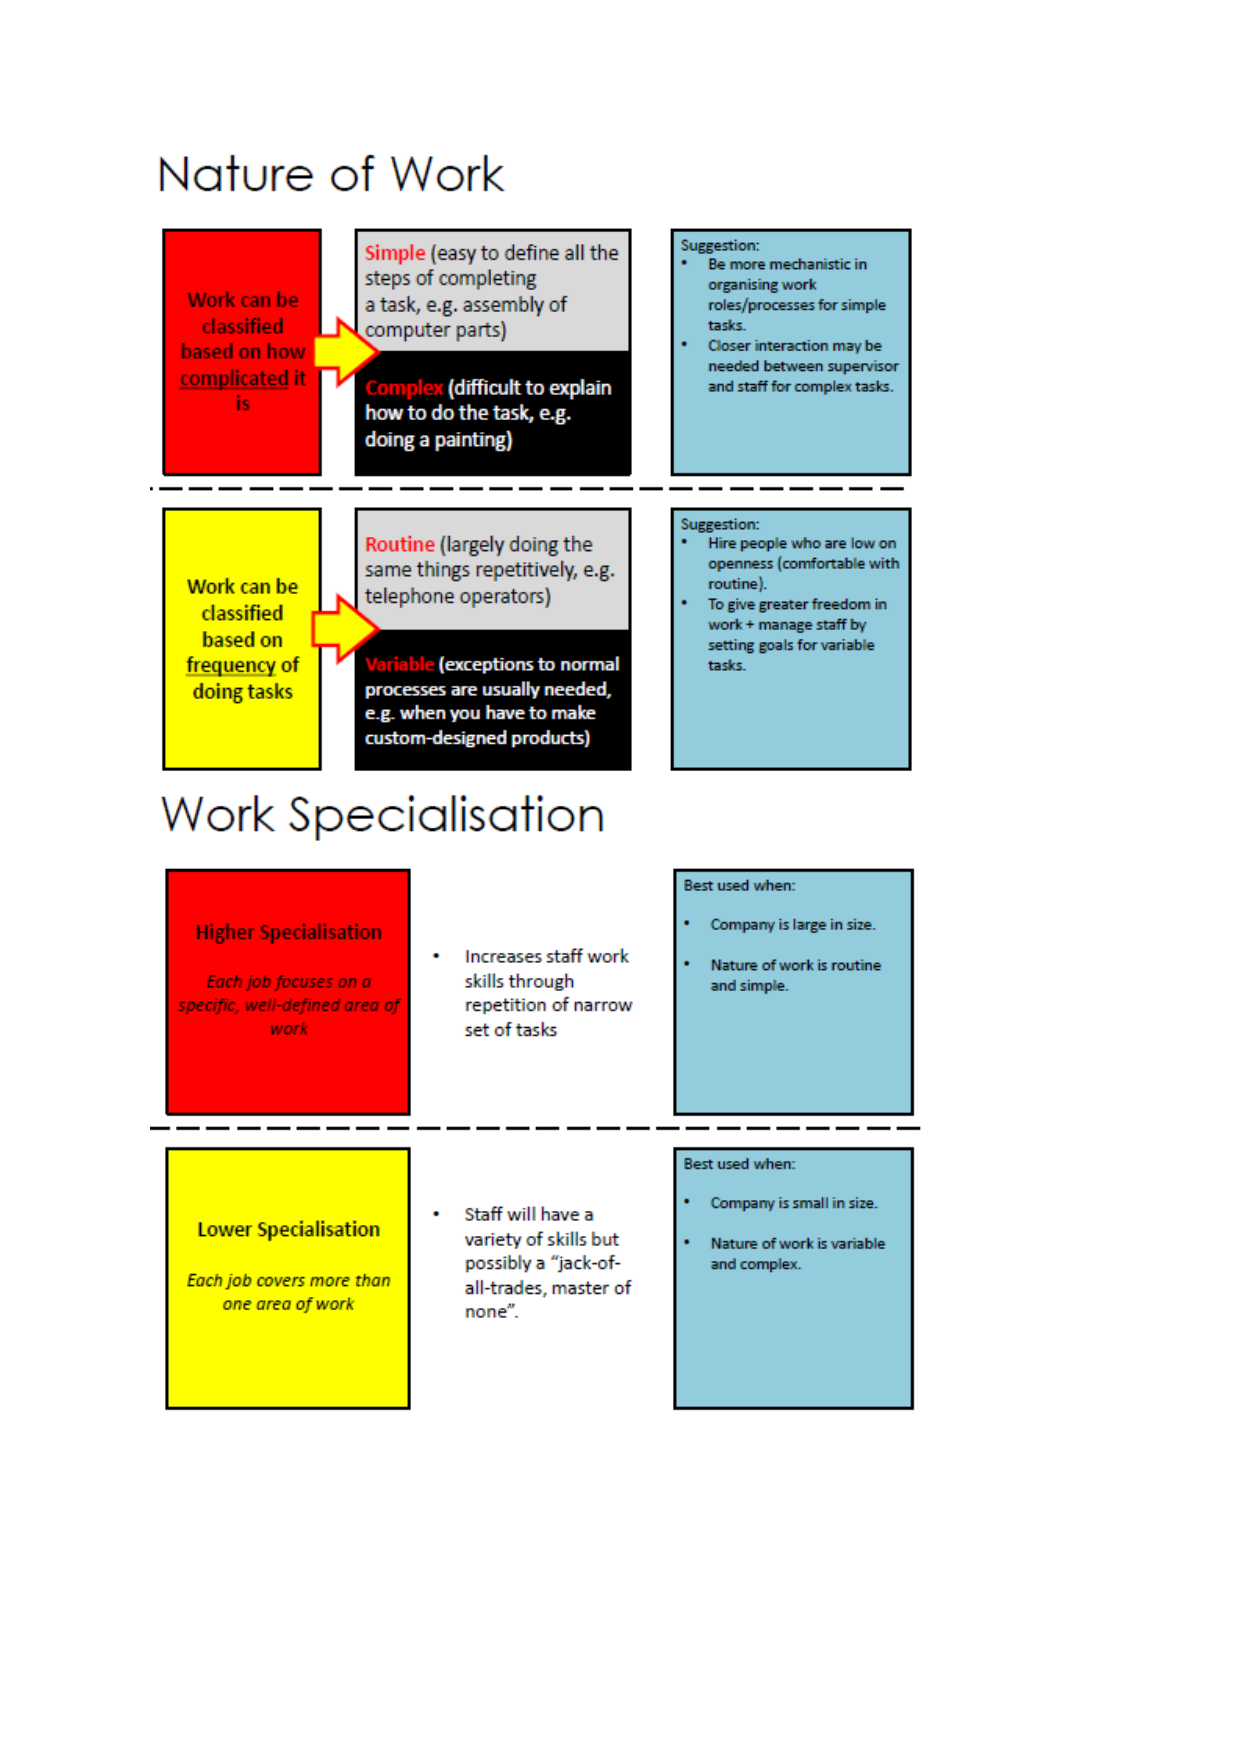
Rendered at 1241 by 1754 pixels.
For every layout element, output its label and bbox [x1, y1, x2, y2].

picture [150, 783, 933, 1418]
picture [150, 150, 926, 782]
